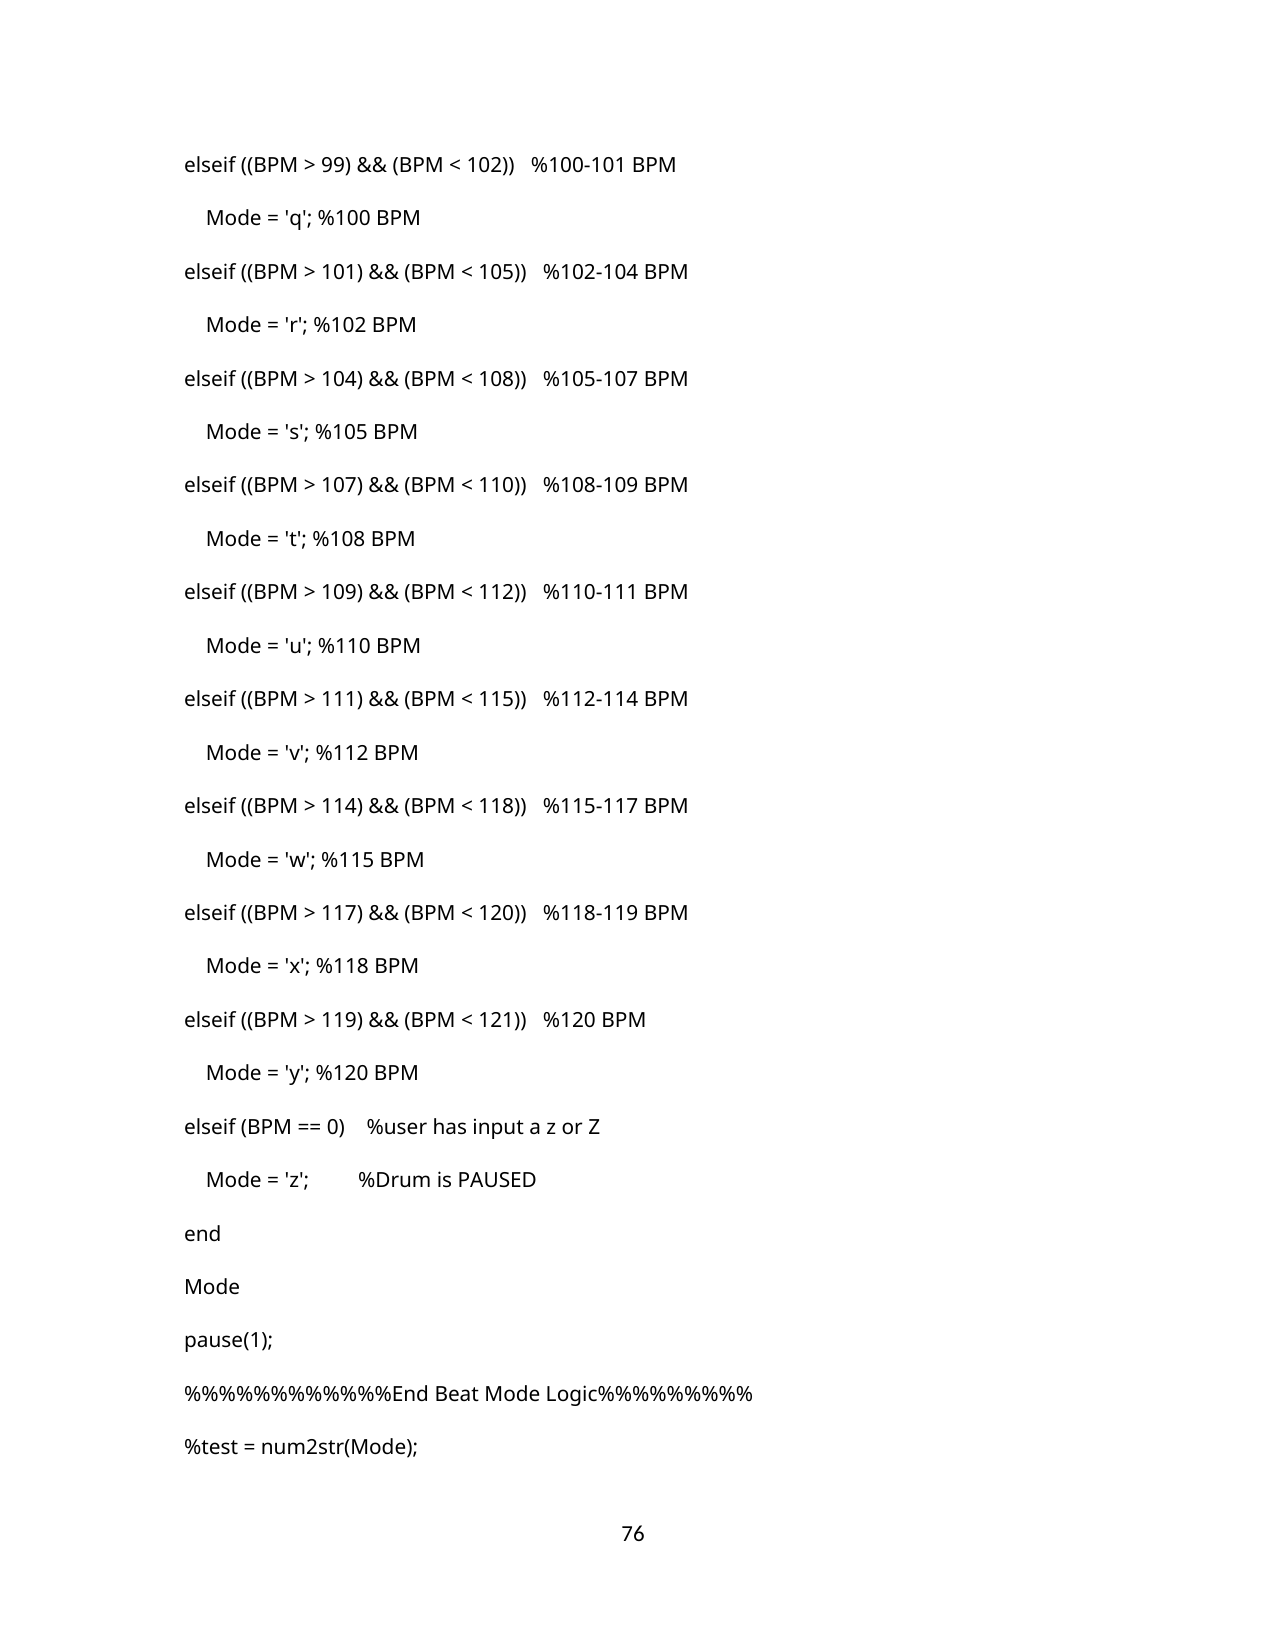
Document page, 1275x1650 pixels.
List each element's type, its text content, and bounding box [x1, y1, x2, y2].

text pause(1); [141, 1326, 1125, 1354]
text %test = num2str(Mode); [141, 1432, 1125, 1461]
text elseif ((BPM > 117) && (BPM < 120)) %118-119 BPM [141, 898, 1125, 927]
text Mode = 'v'; %112 BPM [141, 738, 1125, 766]
text elseif ((BPM > 99) && (BPM < 102)) %100-101 BPM [141, 150, 1125, 178]
text elseif ((BPM > 101) && (BPM < 105)) %102-104 BPM [141, 257, 1125, 285]
text elseif ((BPM > 109) && (BPM < 112)) %110-111 BPM [141, 577, 1125, 606]
text elseif ((BPM > 107) && (BPM < 110)) %108-109 BPM [141, 471, 1125, 499]
text Mode = 't'; %108 BPM [141, 524, 1125, 552]
text Mode [141, 1272, 1125, 1301]
text elseif ((BPM > 114) && (BPM < 118)) %115-117 BPM [141, 791, 1125, 820]
text elseif (BPM == 0) %user has input a z or Z [141, 1112, 1125, 1140]
text Mode = 'r'; %102 BPM [141, 310, 1125, 339]
text Mode = 'x'; %118 BPM [141, 952, 1125, 980]
text end [141, 1219, 1125, 1247]
text elseif ((BPM > 104) && (BPM < 108)) %105-107 BPM [141, 364, 1125, 392]
text Mode = 's'; %105 BPM [141, 417, 1125, 446]
text Mode = 'q'; %100 BPM [141, 203, 1125, 232]
text %%%%%%%%%%%%End Beat Mode Logic%%%%%%%%% [141, 1379, 1125, 1407]
text elseif ((BPM > 119) && (BPM < 121)) %120 BPM [141, 1005, 1125, 1033]
text elseif ((BPM > 111) && (BPM < 115)) %112-114 BPM [141, 684, 1125, 713]
text Mode = 'w'; %115 BPM [141, 845, 1125, 873]
text Mode = 'u'; %110 BPM [141, 631, 1125, 659]
text Mode = 'y'; %120 BPM [141, 1058, 1125, 1087]
text Mode = 'z'; %Drum is PAUSED [141, 1165, 1125, 1194]
